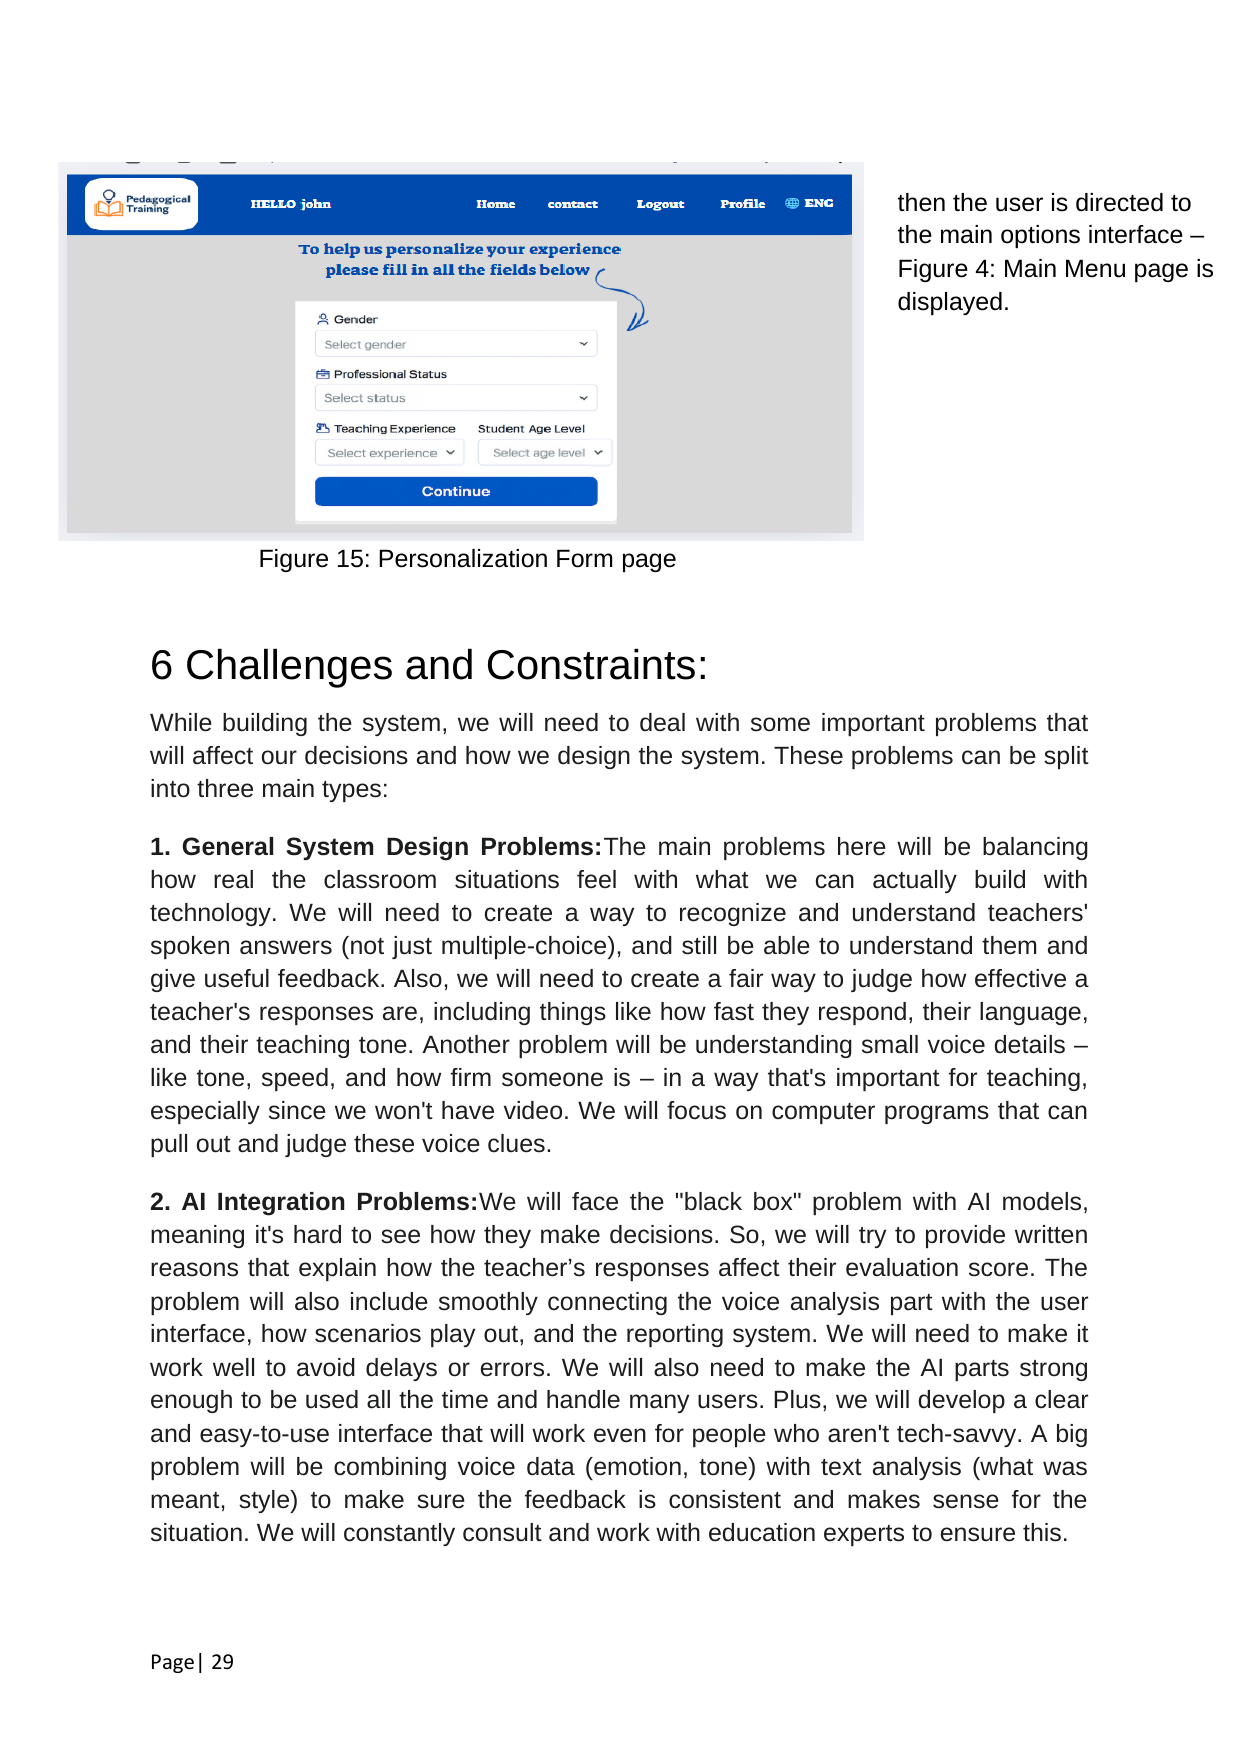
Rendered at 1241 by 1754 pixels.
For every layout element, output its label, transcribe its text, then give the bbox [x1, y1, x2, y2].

picture [58, 162, 864, 541]
text 1. General System Design Problems:The main problems here will be balancing how real the classroom situations feel with what we can actually build with technology. We will need to create a way to recognize and understand teachers' spoken answers (not just multiple-choice), and still be able to understand them and give useful feedback. Also, we will need to create a fair way to judge how effective a teacher's responses are, including things like how fast they respond, their language, and their teaching tone. Another problem will be understanding small voice details – like tone, speed, and how firm someone is – in a way that's important for teaching, especially since we won't have video. We will focus on computer programs that can pull out and judge these voice clues. [150, 832, 1090, 1158]
text 2. AI Integration Problems:We will face the "black box" problem with AI models, meaning it's hard to see how they make decisions. So, we will try to provide written reasons that explain how the teacher’s responses affect their evaluation score. The problem will also include smoothly connecting the voice analysis part with the user interface, how scenarios play out, and the reporting system. We will need to make it work well to avoid delays or errors. We will also need to make the AI parts strong enough to be used all the time and handle many users. Plus, we will develop a clear and easy-to-use interface that will work even for people who aren't tech-savvy. A big problem will be combining voice data (emotion, tone) with text analysis (what was meant, style) to make sure the feedback is consistent and makes sense for the situation. We will constantly consult and work with education experts to ensure this. [150, 1187, 1090, 1546]
table_cell Figure 15: Personalization Form page [49, 152, 886, 597]
text While building the system, we will need to deal with some important problems that will affect our decisions and how we design the system. These problems can be split into three main types: [150, 708, 1090, 803]
subtitle 6 Challenges and Constraints: [150, 641, 1090, 688]
table_cell then the user is directed to the main options interface – Figure 4: Main Menu page is displayed. [888, 152, 1230, 597]
